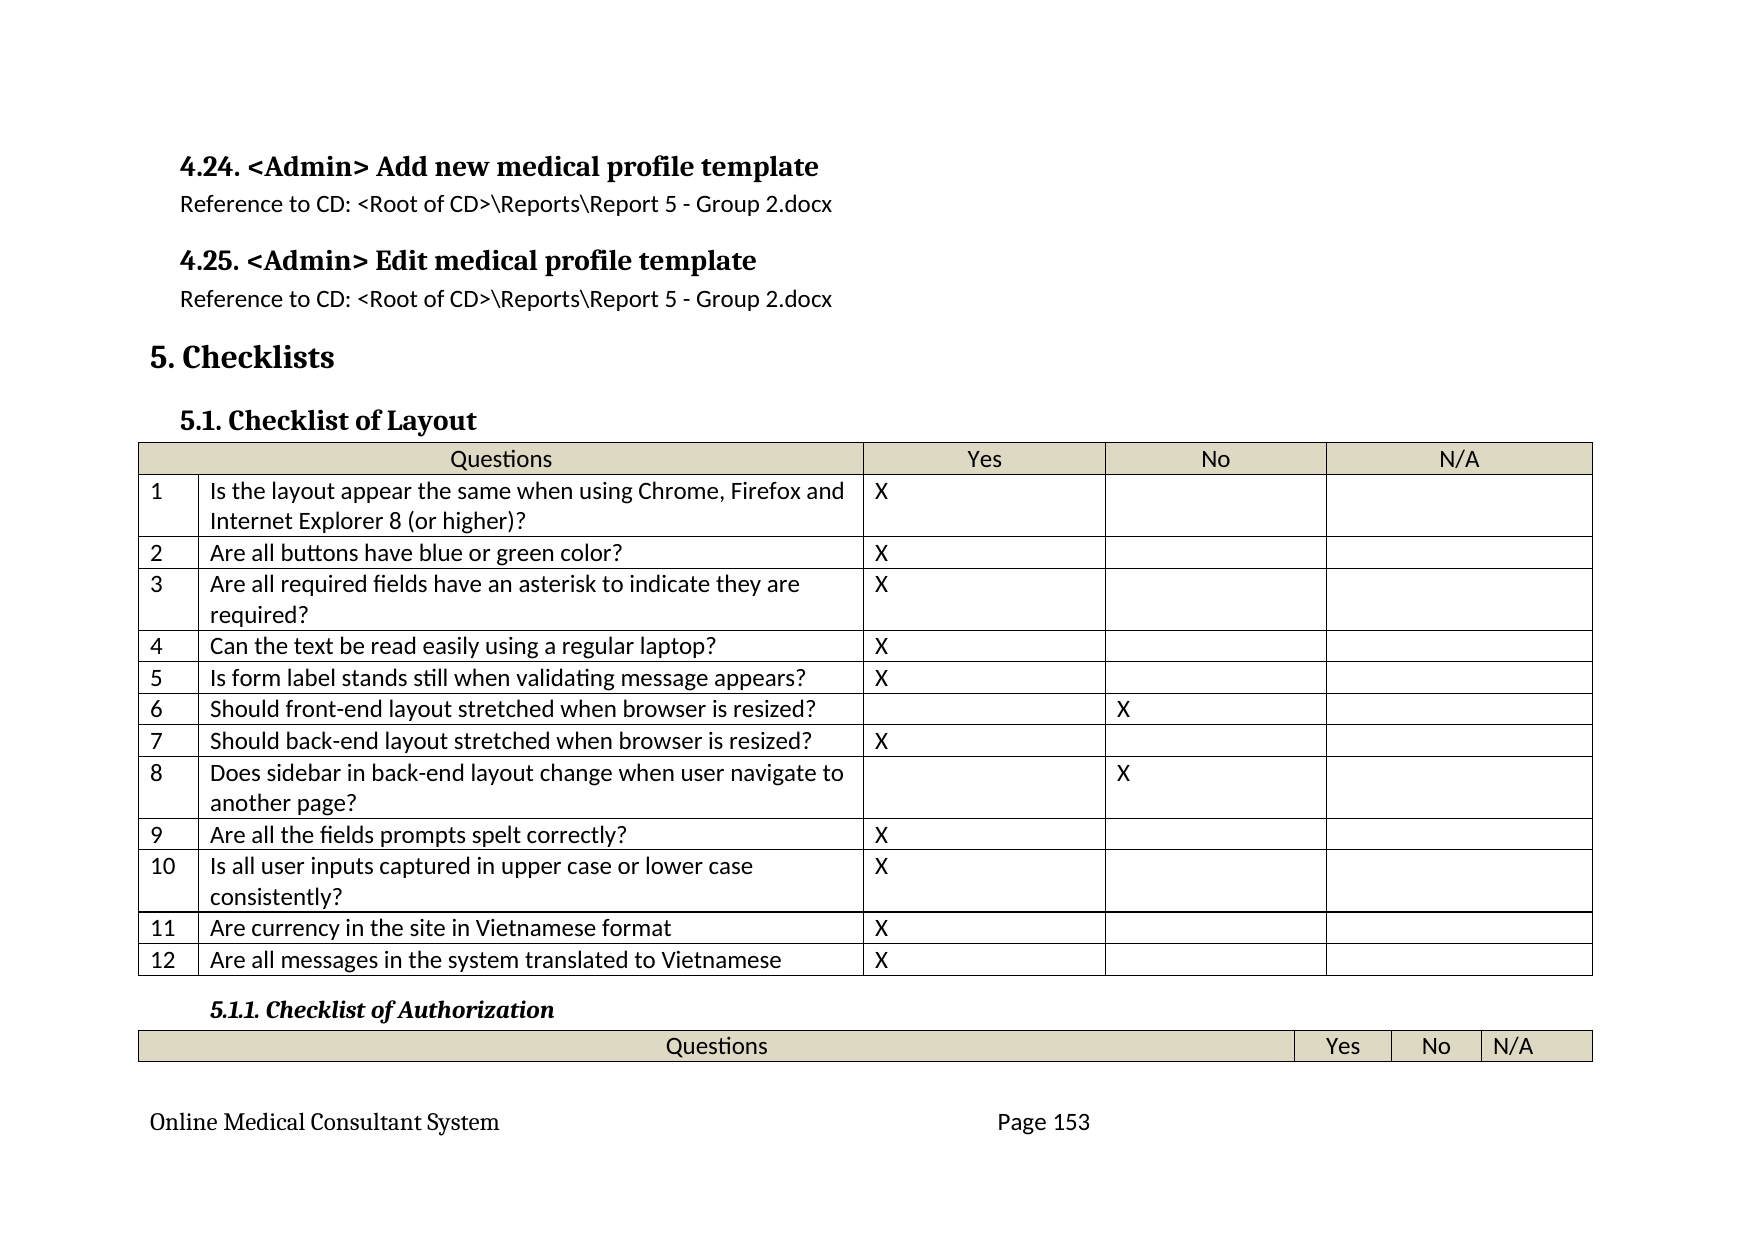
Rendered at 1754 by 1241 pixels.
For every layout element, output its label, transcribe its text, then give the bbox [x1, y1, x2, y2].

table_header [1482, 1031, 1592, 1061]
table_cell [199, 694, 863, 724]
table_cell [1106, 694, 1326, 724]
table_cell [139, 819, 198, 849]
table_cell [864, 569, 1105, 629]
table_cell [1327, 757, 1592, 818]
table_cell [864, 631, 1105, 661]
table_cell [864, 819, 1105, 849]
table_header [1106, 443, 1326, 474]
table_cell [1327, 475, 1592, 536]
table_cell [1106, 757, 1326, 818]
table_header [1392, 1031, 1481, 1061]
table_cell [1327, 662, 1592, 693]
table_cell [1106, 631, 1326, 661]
subtitle <Admin> Edit medical profile template [180, 244, 1604, 278]
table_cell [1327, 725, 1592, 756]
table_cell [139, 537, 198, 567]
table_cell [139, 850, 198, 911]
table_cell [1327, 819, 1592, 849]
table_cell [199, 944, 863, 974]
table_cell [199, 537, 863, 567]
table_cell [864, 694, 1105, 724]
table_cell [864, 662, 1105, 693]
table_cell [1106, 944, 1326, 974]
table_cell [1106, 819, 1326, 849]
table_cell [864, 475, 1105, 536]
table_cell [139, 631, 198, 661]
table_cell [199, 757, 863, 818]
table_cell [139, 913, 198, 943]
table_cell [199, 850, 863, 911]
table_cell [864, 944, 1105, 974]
subtitle <Admin> Add new medical profile template [180, 150, 1604, 183]
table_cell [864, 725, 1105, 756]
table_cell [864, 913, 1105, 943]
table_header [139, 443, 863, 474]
subtitle Checklist of Layout [180, 404, 1604, 437]
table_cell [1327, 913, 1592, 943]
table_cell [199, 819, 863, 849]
subtitle Checklists [150, 339, 1604, 377]
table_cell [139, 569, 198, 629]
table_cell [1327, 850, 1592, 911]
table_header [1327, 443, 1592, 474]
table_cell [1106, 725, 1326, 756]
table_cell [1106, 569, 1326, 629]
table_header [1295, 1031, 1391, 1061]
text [180, 283, 1604, 313]
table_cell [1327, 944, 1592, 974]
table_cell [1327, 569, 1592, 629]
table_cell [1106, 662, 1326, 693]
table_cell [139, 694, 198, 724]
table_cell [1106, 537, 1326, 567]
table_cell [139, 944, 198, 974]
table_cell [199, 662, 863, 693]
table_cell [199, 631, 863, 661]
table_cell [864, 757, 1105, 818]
subtitle Checklist of Authorization [210, 996, 1604, 1025]
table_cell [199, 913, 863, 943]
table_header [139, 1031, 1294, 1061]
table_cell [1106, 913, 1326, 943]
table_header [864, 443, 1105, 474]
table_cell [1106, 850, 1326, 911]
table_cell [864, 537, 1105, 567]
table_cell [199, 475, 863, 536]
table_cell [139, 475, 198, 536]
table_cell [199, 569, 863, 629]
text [180, 188, 1604, 219]
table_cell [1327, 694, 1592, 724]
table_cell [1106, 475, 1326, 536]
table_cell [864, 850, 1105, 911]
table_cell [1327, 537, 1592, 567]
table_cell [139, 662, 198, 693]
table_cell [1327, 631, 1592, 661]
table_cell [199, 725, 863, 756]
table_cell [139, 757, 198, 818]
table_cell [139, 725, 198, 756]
